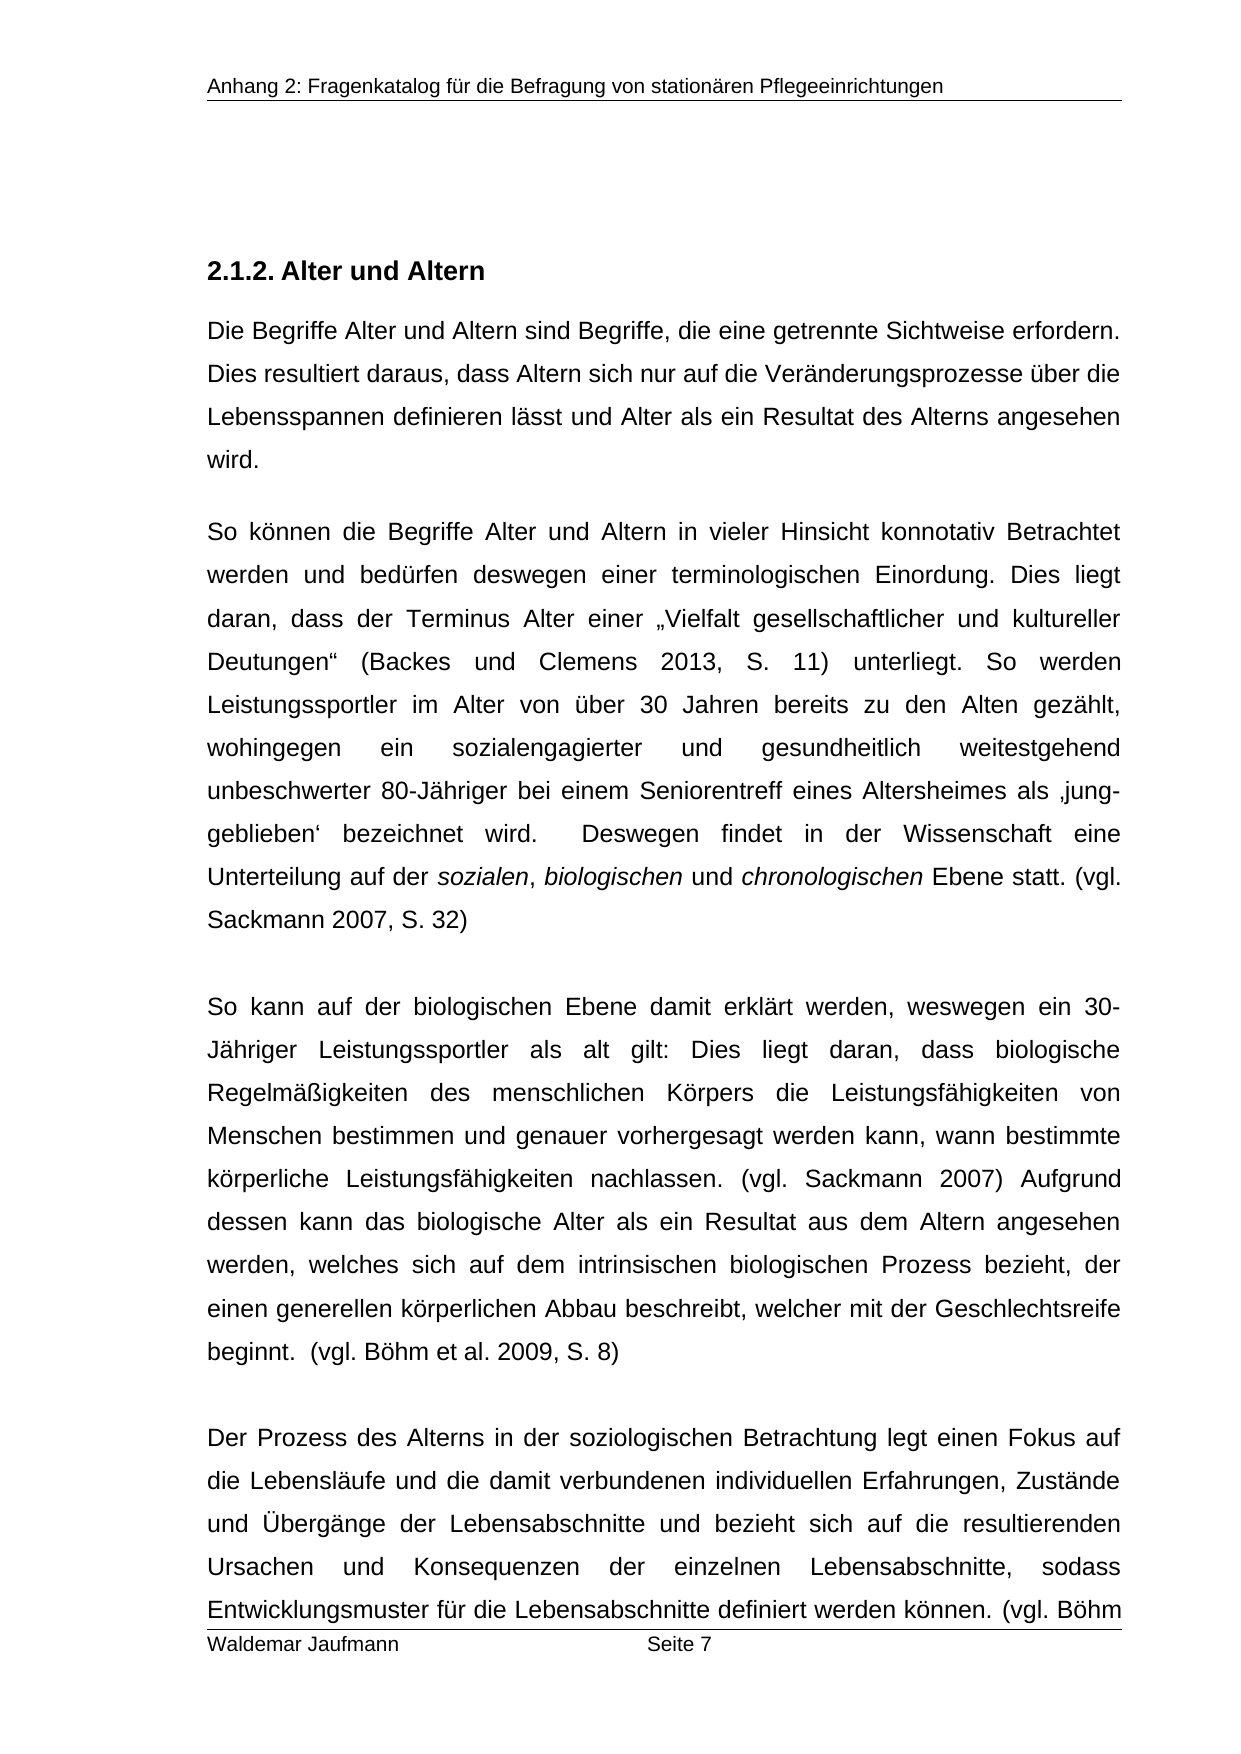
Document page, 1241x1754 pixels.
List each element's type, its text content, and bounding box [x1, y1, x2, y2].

text So kann auf der biologischen Ebene damit erklärt werden, weswegen ein 30-Jähriger Leistungssportler als alt gilt: Dies liegt daran, dass biologische Regelmäßigkeiten des menschlichen Körpers die Leistungsfähigkeiten von Menschen bestimmen und genauer vorhergesagt werden kann, wann bestimmte körperliche Leistungsfähigkeiten nachlassen. (vgl. Sackmann 2007) Aufgrund dessen kann das biologische Alter als ein Resultat aus dem Altern angesehen werden, welches sich auf dem intrinsischen biologischen Prozess bezieht, der einen generellen körperlichen Abbau beschreibt, welcher mit der Geschlechtsreife beginnt. (vgl. Böhm et al. 2009, S. 8) [207, 992, 1122, 1365]
text Die Begriffe Alter und Altern sind Begriffe, die eine getrennte Sichtweise erfordern. Dies resultiert daraus, dass Altern sich nur auf die Veränderungsprozesse über die Lebensspannen definieren lässt und Alter als ein Resultat des Alterns angesehen wird. [207, 316, 1122, 474]
subtitle Alter und Altern [207, 254, 1122, 287]
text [207, 1423, 1122, 1624]
text So können die Begriffe Alter und Altern in vieler Hinsicht konnotativ Betrachtet werden und bedürfen deswegen einer terminologischen Einordung. Dies liegt daran, dass der Terminus Alter einer „Vielfalt gesellschaftlicher und kultureller Deutungen“ (Backes und Clemens 2013, S. 11) unterliegt. So werden Leistungssportler im Alter von über 30 Jahren bereits zu den Alten gezählt, wohingegen ein sozialengagierter und gesundheitlich weitestgehend unbeschwerter 80-Jähriger bei einem Seniorentreff eines Altersheimes als ‚jung-geblieben‘ bezeichnet wird. Deswegen findet in der Wissenschaft eine Unterteilung auf der sozialen, biologischen und chronologischen Ebene statt. (vgl. Sackmann 2007, S. 32) [207, 517, 1122, 934]
